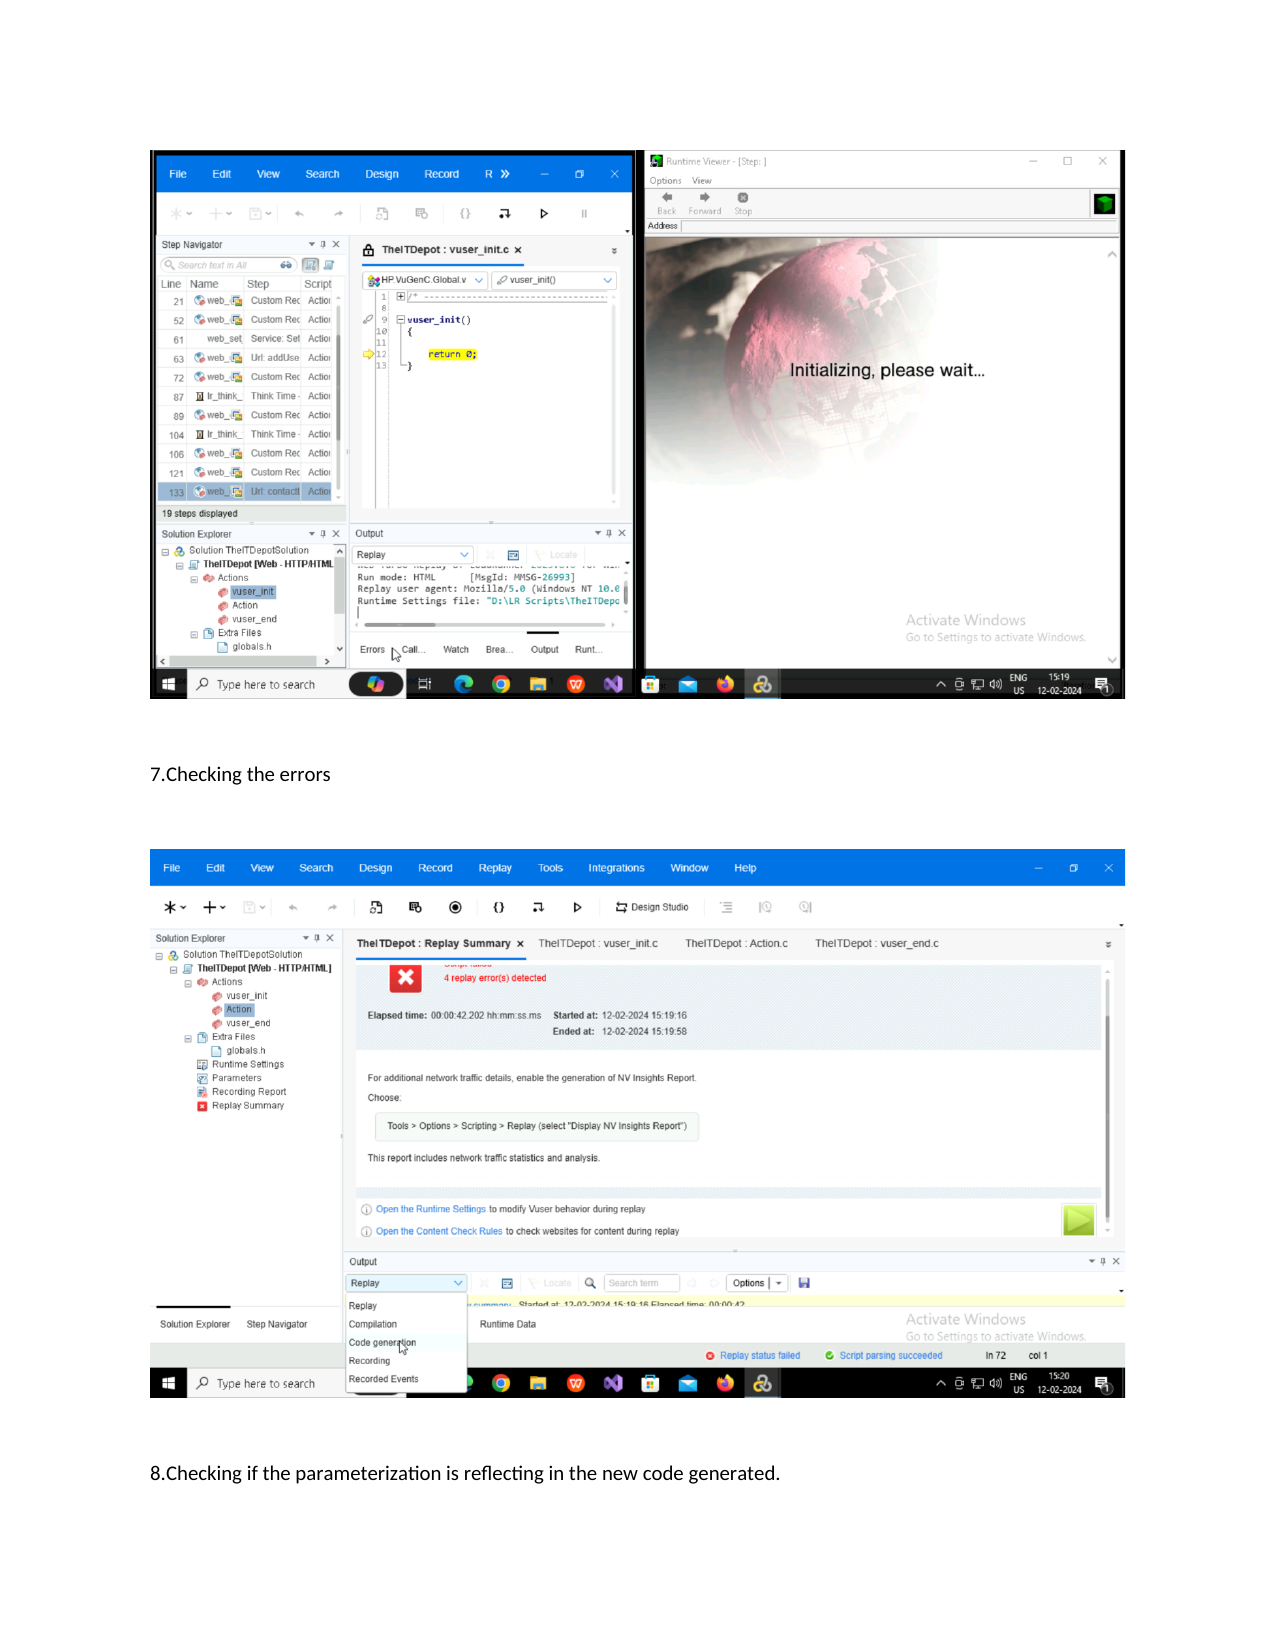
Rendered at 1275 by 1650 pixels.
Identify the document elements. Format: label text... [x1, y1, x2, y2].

text 7.Checking the errors [150, 761, 1125, 787]
text 8.Checking if the parameterization is reflecting in the new code generated. [150, 1461, 1125, 1486]
picture [150, 849, 1125, 1398]
picture [150, 150, 1125, 699]
